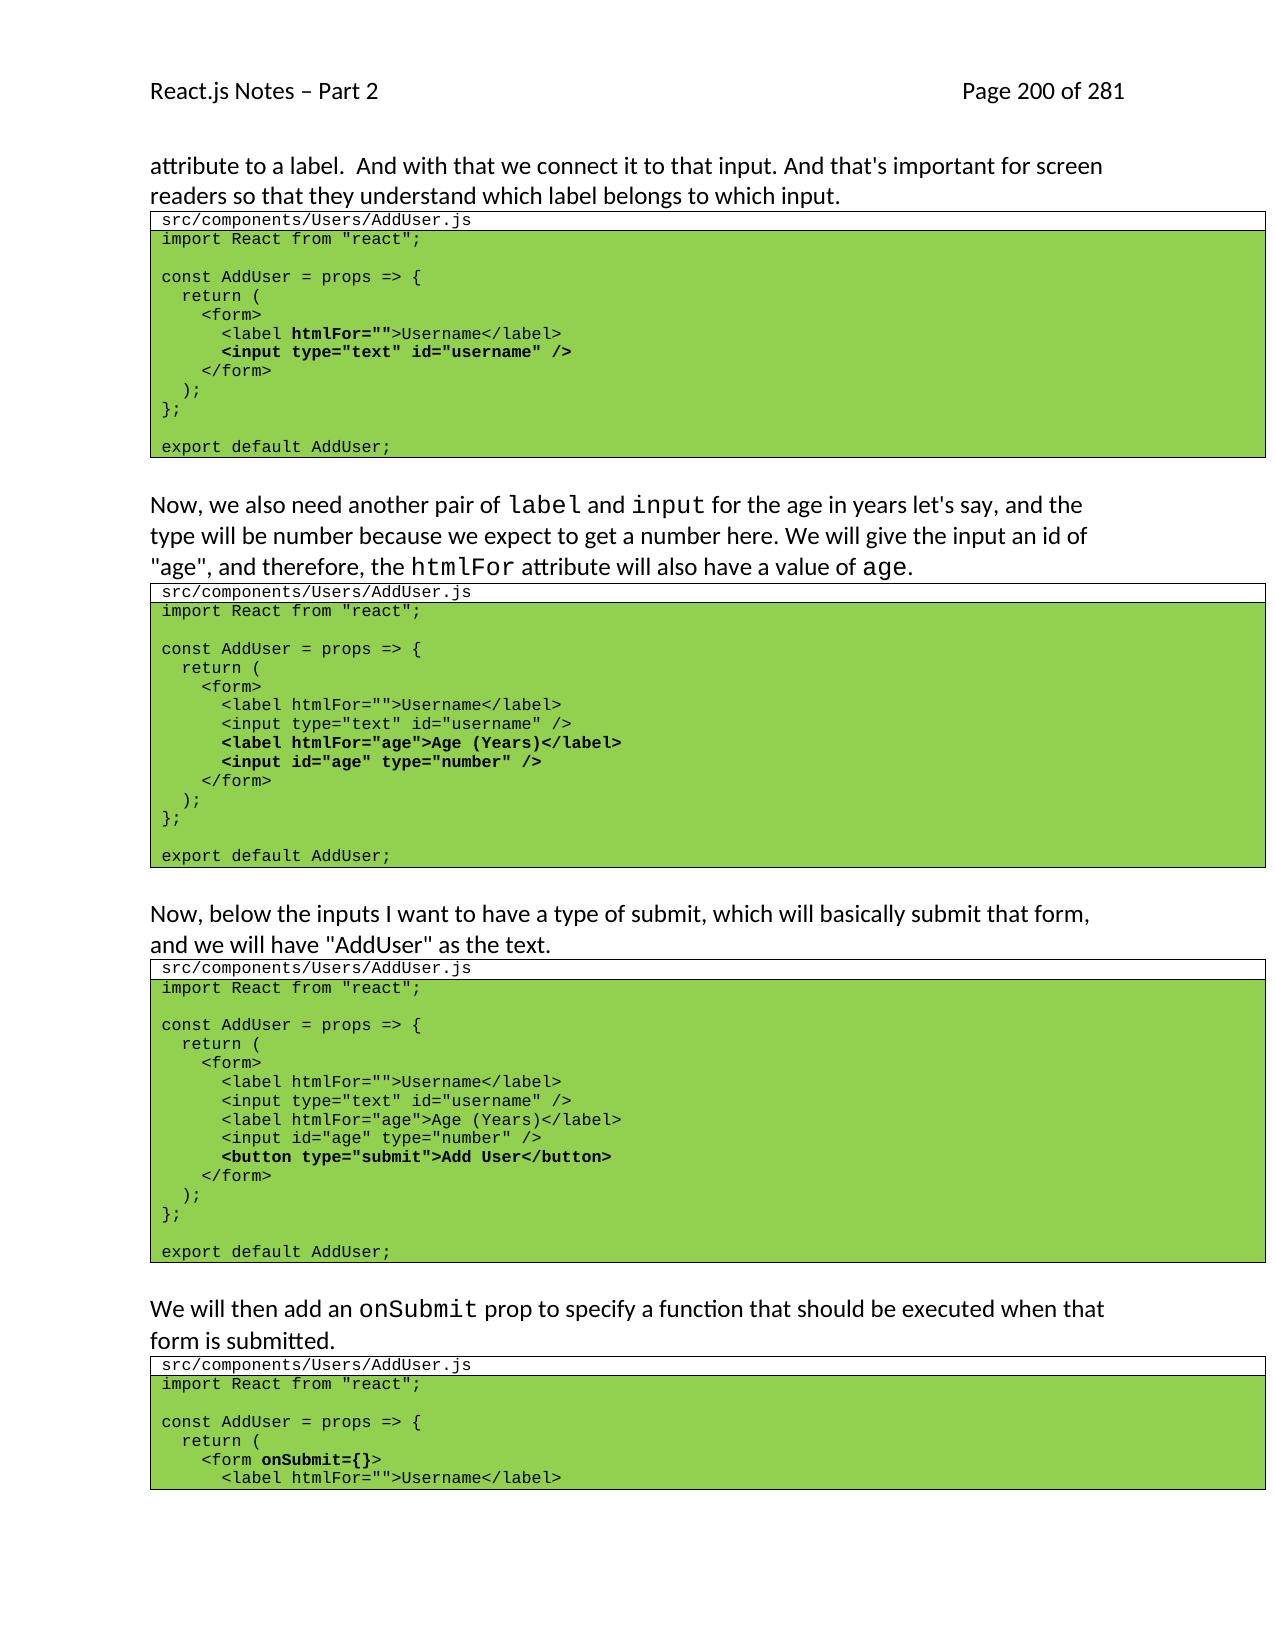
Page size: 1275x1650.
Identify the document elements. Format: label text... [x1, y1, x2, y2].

table_header src/components/Users/AddUser.js [151, 960, 1265, 979]
table_header src/components/Users/AddUser.js [151, 1357, 1265, 1375]
table_cell import React from "react"; const AddUser = props => { return ( <form> <label htmlFor="">Username</label> <input type="text" id="username" /> <label htmlFor="age">Age (Years)</label> <input id="age" type="number" /> </form> ); }; export default AddUser; [151, 603, 1265, 867]
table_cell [151, 1376, 1265, 1489]
table_cell import React from "react"; const AddUser = props => { return ( <form> <label htmlFor="">Username</label> <input type="text" id="username" /> <label htmlFor="age">Age (Years)</label> <input id="age" type="number" /> <button type="submit">Add User</button> </form> ); }; export default AddUser; [151, 980, 1265, 1262]
text Now, below the inputs I want to have a type of submit, which will basically submit that form, and we will have "AddUser" as the text. [150, 898, 1125, 959]
table_cell import React from "react"; const AddUser = props => { return ( <form> <label htmlFor="">Username</label> <input type="text" id="username" /> </form> ); }; export default AddUser; [151, 231, 1265, 457]
table_header src/components/Users/AddUser.js [151, 584, 1265, 602]
table_header src/components/Users/AddUser.js [151, 212, 1265, 230]
text We will then add an onSubmit prop to specify a function that should be executed when that form is submitted. [150, 1293, 1125, 1356]
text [150, 150, 1125, 211]
text Now, we also need another pair of label and input for the age in years let's say, and the type will be number because we expect to get a number here. We will give the input an id of "age", and therefore, the htmlFor attribute will also have a value of age. [150, 489, 1125, 583]
